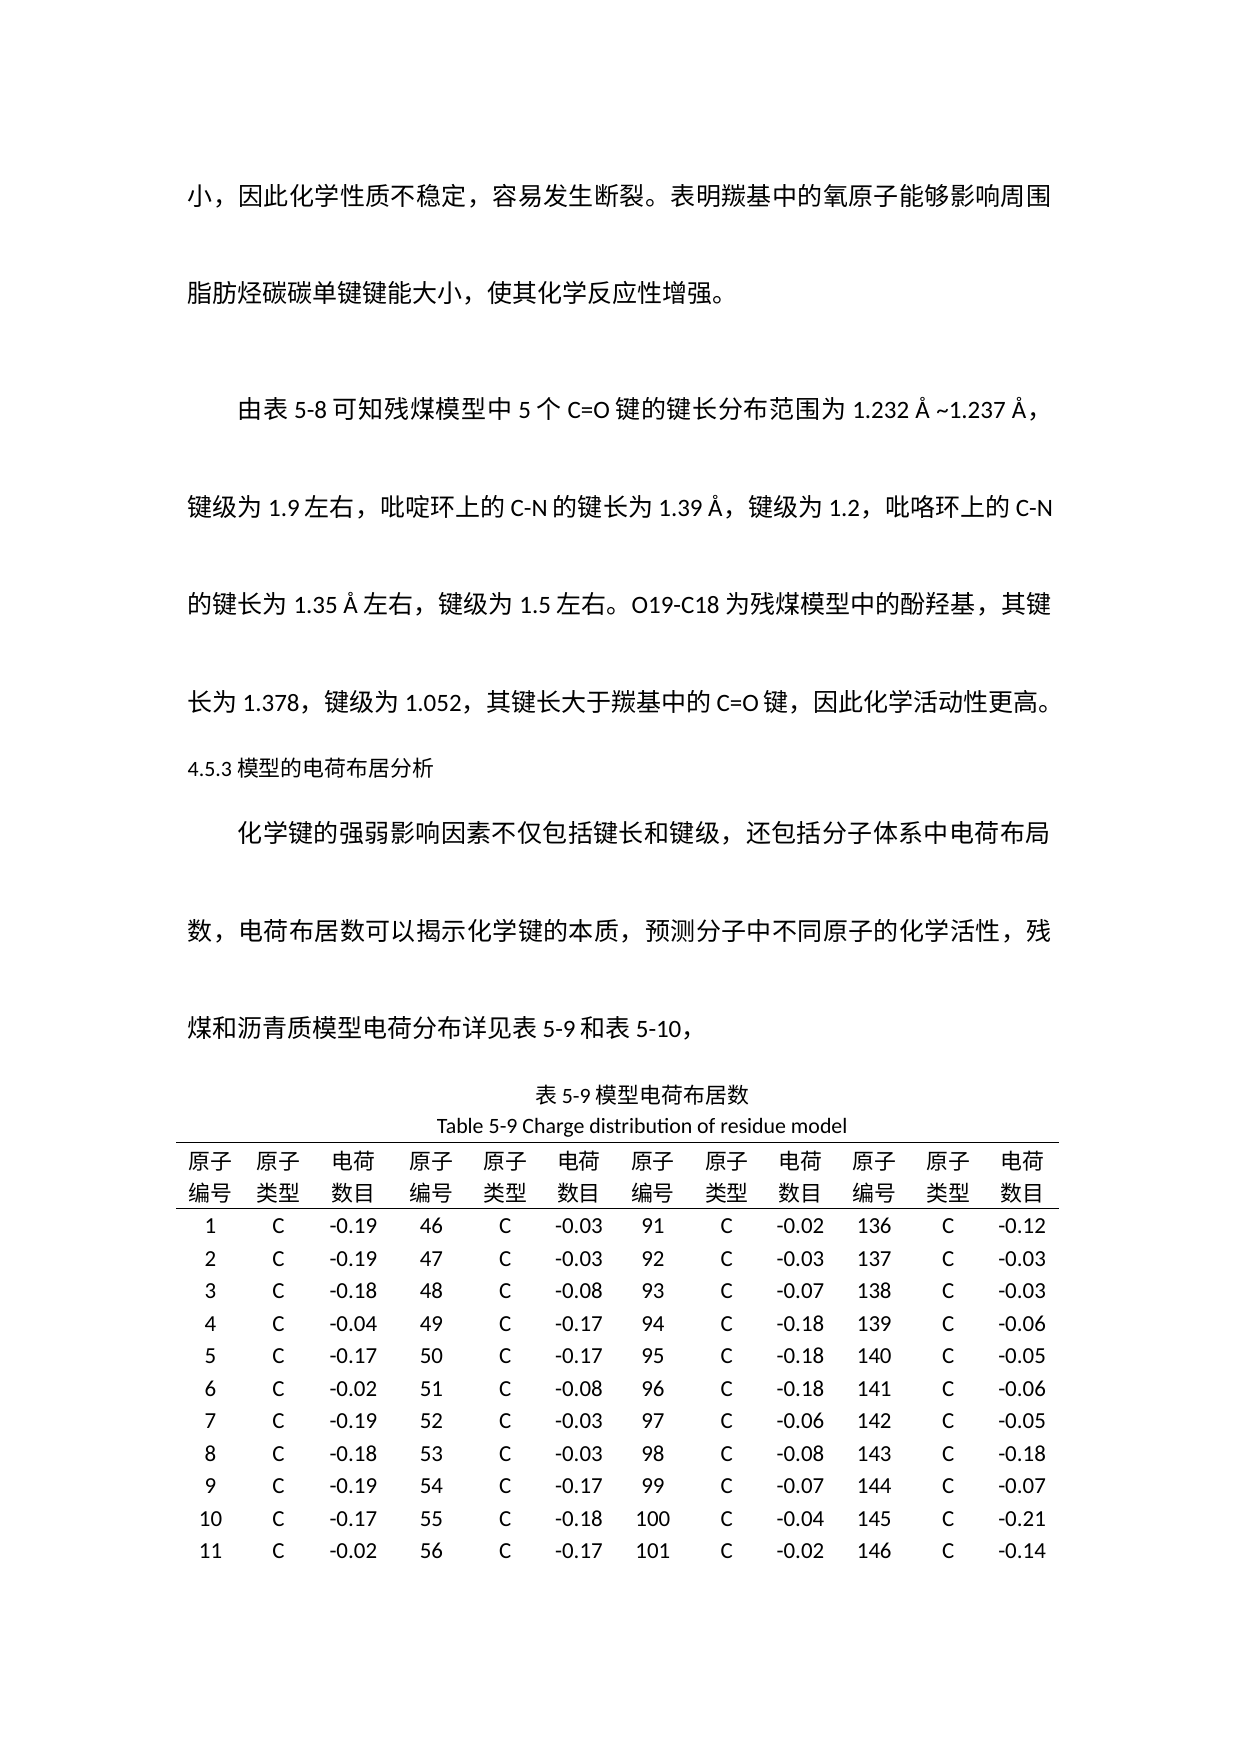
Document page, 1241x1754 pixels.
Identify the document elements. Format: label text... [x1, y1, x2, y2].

table_header 原子类型 [690, 1143, 763, 1208]
table_cell 136 [837, 1209, 911, 1242]
table_cell C [911, 1242, 985, 1274]
table_cell 47 [394, 1242, 468, 1274]
text 4.5.3 模型的电荷布居分析 [187, 751, 1053, 783]
table_cell -0.17 [542, 1307, 616, 1339]
table_cell C [244, 1437, 312, 1469]
table_cell -0.18 [764, 1339, 837, 1372]
table_cell 91 [616, 1209, 689, 1242]
table_cell -0.17 [542, 1534, 616, 1567]
table_cell -0.03 [985, 1274, 1059, 1307]
table_cell C [468, 1242, 542, 1274]
table_header 原子编号 [616, 1143, 689, 1208]
table_cell C [911, 1339, 985, 1372]
table_cell -0.05 [985, 1404, 1059, 1437]
table_header 原子类型 [911, 1143, 985, 1208]
table_cell 2 [176, 1242, 244, 1274]
table_cell C [244, 1274, 312, 1307]
table_cell -0.05 [985, 1339, 1059, 1372]
table_cell -0.03 [542, 1437, 616, 1469]
table_cell 138 [837, 1274, 911, 1307]
table_cell C [468, 1437, 542, 1469]
text 化学键的强弱影响因素不仅包括键长和键级，还包括分子体系中电荷布局数，电荷布居数可以揭示化学键的本质，预测分子中不同原子的化学活性，残煤和沥青质模型电荷分布详见表5-9和表5-10， [187, 799, 1053, 1059]
table_cell C [690, 1437, 763, 1469]
table_cell 144 [837, 1469, 911, 1502]
table_cell C [244, 1502, 312, 1534]
table_cell 100 [616, 1502, 689, 1534]
table_cell 139 [837, 1307, 911, 1339]
table_cell 51 [394, 1372, 468, 1404]
table_cell -0.03 [542, 1404, 616, 1437]
table_cell C [468, 1469, 542, 1502]
table_cell 101 [616, 1534, 689, 1567]
table_cell -0.07 [985, 1469, 1059, 1502]
table_cell -0.07 [764, 1274, 837, 1307]
table_cell -0.17 [542, 1469, 616, 1502]
table_cell -0.03 [985, 1242, 1059, 1274]
table_cell 48 [394, 1274, 468, 1307]
table_cell -0.06 [985, 1372, 1059, 1404]
table_cell -0.18 [764, 1307, 837, 1339]
table_cell 141 [837, 1372, 911, 1404]
text 表5-9 模型电荷布居数 [187, 1077, 1053, 1110]
table_cell -0.18 [312, 1274, 394, 1307]
table_cell C [911, 1534, 985, 1567]
table_cell C [690, 1307, 763, 1339]
table_header 原子类型 [244, 1143, 312, 1208]
table_cell 8 [176, 1437, 244, 1469]
table_cell C [911, 1502, 985, 1534]
table_cell 6 [176, 1372, 244, 1404]
table_cell 99 [616, 1469, 689, 1502]
table_cell 53 [394, 1437, 468, 1469]
table_cell 56 [394, 1534, 468, 1567]
table_cell C [244, 1372, 312, 1404]
table_cell -0.17 [312, 1502, 394, 1534]
table_cell C [690, 1274, 763, 1307]
table_cell C [244, 1534, 312, 1567]
table_cell -0.02 [764, 1534, 837, 1567]
table_cell C [244, 1469, 312, 1502]
table_cell -0.18 [764, 1372, 837, 1404]
table_cell -0.04 [312, 1307, 394, 1339]
table_cell C [911, 1437, 985, 1469]
table_cell 95 [616, 1339, 689, 1372]
table_header 原子类型 [468, 1143, 542, 1208]
table_cell 3 [176, 1274, 244, 1307]
table_cell 50 [394, 1339, 468, 1372]
table_cell C [690, 1502, 763, 1534]
table_cell C [690, 1209, 763, 1242]
table_cell 49 [394, 1307, 468, 1339]
table_cell C [690, 1372, 763, 1404]
table_cell C [468, 1502, 542, 1534]
table_cell -0.03 [542, 1242, 616, 1274]
table_cell -0.19 [312, 1242, 394, 1274]
table_cell C [690, 1242, 763, 1274]
table_cell 140 [837, 1339, 911, 1372]
table_cell C [468, 1209, 542, 1242]
table_cell 97 [616, 1404, 689, 1437]
table_cell C [468, 1372, 542, 1404]
table_header 电荷数目 [542, 1143, 616, 1208]
table_cell C [911, 1307, 985, 1339]
table_cell 10 [176, 1502, 244, 1534]
table_cell -0.08 [542, 1372, 616, 1404]
table_cell -0.19 [312, 1469, 394, 1502]
table_cell 11 [176, 1534, 244, 1567]
table_cell -0.12 [985, 1209, 1059, 1242]
table_header 原子编号 [837, 1143, 911, 1208]
table_header 原子编号 [176, 1143, 244, 1208]
table_cell C [468, 1307, 542, 1339]
text 由表5-8可知残煤模型中5个C=O键的键长分布范围为1.232 Å ~1.237 Å，键级为1.9左右，吡啶环上的C-N的键长为1.39 Å，键级为1.2，吡咯环上的C-N的键长为1.35 Å左右，键级为1.5左右。O19-C18为残煤模型中的酚羟基，其键长为1.378，键级为1.052，其键长大于羰基中的C=O键，因此化学活动性更高。 [187, 375, 1053, 733]
table_cell C [911, 1404, 985, 1437]
table_cell -0.02 [312, 1534, 394, 1567]
table_cell -0.08 [764, 1437, 837, 1469]
table_cell -0.18 [985, 1437, 1059, 1469]
table_cell C [244, 1242, 312, 1274]
table_cell -0.17 [542, 1339, 616, 1372]
table_cell C [468, 1339, 542, 1372]
table_cell 145 [837, 1502, 911, 1534]
table_header 电荷数目 [764, 1143, 837, 1208]
table_cell C [468, 1534, 542, 1567]
table_cell 9 [176, 1469, 244, 1502]
table_cell 137 [837, 1242, 911, 1274]
table_header 电荷数目 [312, 1143, 394, 1208]
table_cell 54 [394, 1469, 468, 1502]
table_cell 1 [176, 1209, 244, 1242]
table_cell C [690, 1404, 763, 1437]
table_cell -0.06 [764, 1404, 837, 1437]
table_cell -0.08 [542, 1274, 616, 1307]
table_cell -0.02 [312, 1372, 394, 1404]
table_cell 93 [616, 1274, 689, 1307]
table_cell -0.03 [764, 1242, 837, 1274]
table_cell 98 [616, 1437, 689, 1469]
table_cell C [468, 1404, 542, 1437]
table_cell -0.21 [985, 1502, 1059, 1534]
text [187, 162, 1053, 324]
table_cell 55 [394, 1502, 468, 1534]
table_cell C [244, 1307, 312, 1339]
table_cell 142 [837, 1404, 911, 1437]
table_cell -0.14 [985, 1534, 1059, 1567]
table_header 电荷数目 [985, 1143, 1059, 1208]
table_cell 143 [837, 1437, 911, 1469]
table_cell C [244, 1209, 312, 1242]
table_cell C [244, 1339, 312, 1372]
table_cell 46 [394, 1209, 468, 1242]
table_cell C [911, 1209, 985, 1242]
table_cell C [911, 1469, 985, 1502]
table_cell -0.02 [764, 1209, 837, 1242]
table_cell C [690, 1534, 763, 1567]
table_cell 94 [616, 1307, 689, 1339]
table_cell 5 [176, 1339, 244, 1372]
table_cell C [690, 1469, 763, 1502]
table_cell 7 [176, 1404, 244, 1437]
table_cell -0.03 [542, 1209, 616, 1242]
table_cell C [690, 1339, 763, 1372]
table_cell 92 [616, 1242, 689, 1274]
table_header 原子编号 [394, 1143, 468, 1208]
table_cell -0.19 [312, 1404, 394, 1437]
table_cell -0.04 [764, 1502, 837, 1534]
table_cell C [911, 1372, 985, 1404]
table_cell 96 [616, 1372, 689, 1404]
table_cell -0.06 [985, 1307, 1059, 1339]
table_cell -0.07 [764, 1469, 837, 1502]
table_cell 52 [394, 1404, 468, 1437]
table_cell -0.18 [542, 1502, 616, 1534]
table_cell C [468, 1274, 542, 1307]
text Table 5-9 Charge distribution of residue model [187, 1110, 1053, 1142]
table_cell 4 [176, 1307, 244, 1339]
table_cell -0.19 [312, 1209, 394, 1242]
table_cell -0.18 [312, 1437, 394, 1469]
table_cell 146 [837, 1534, 911, 1567]
table_cell C [911, 1274, 985, 1307]
table_cell C [244, 1404, 312, 1437]
table_cell -0.17 [312, 1339, 394, 1372]
